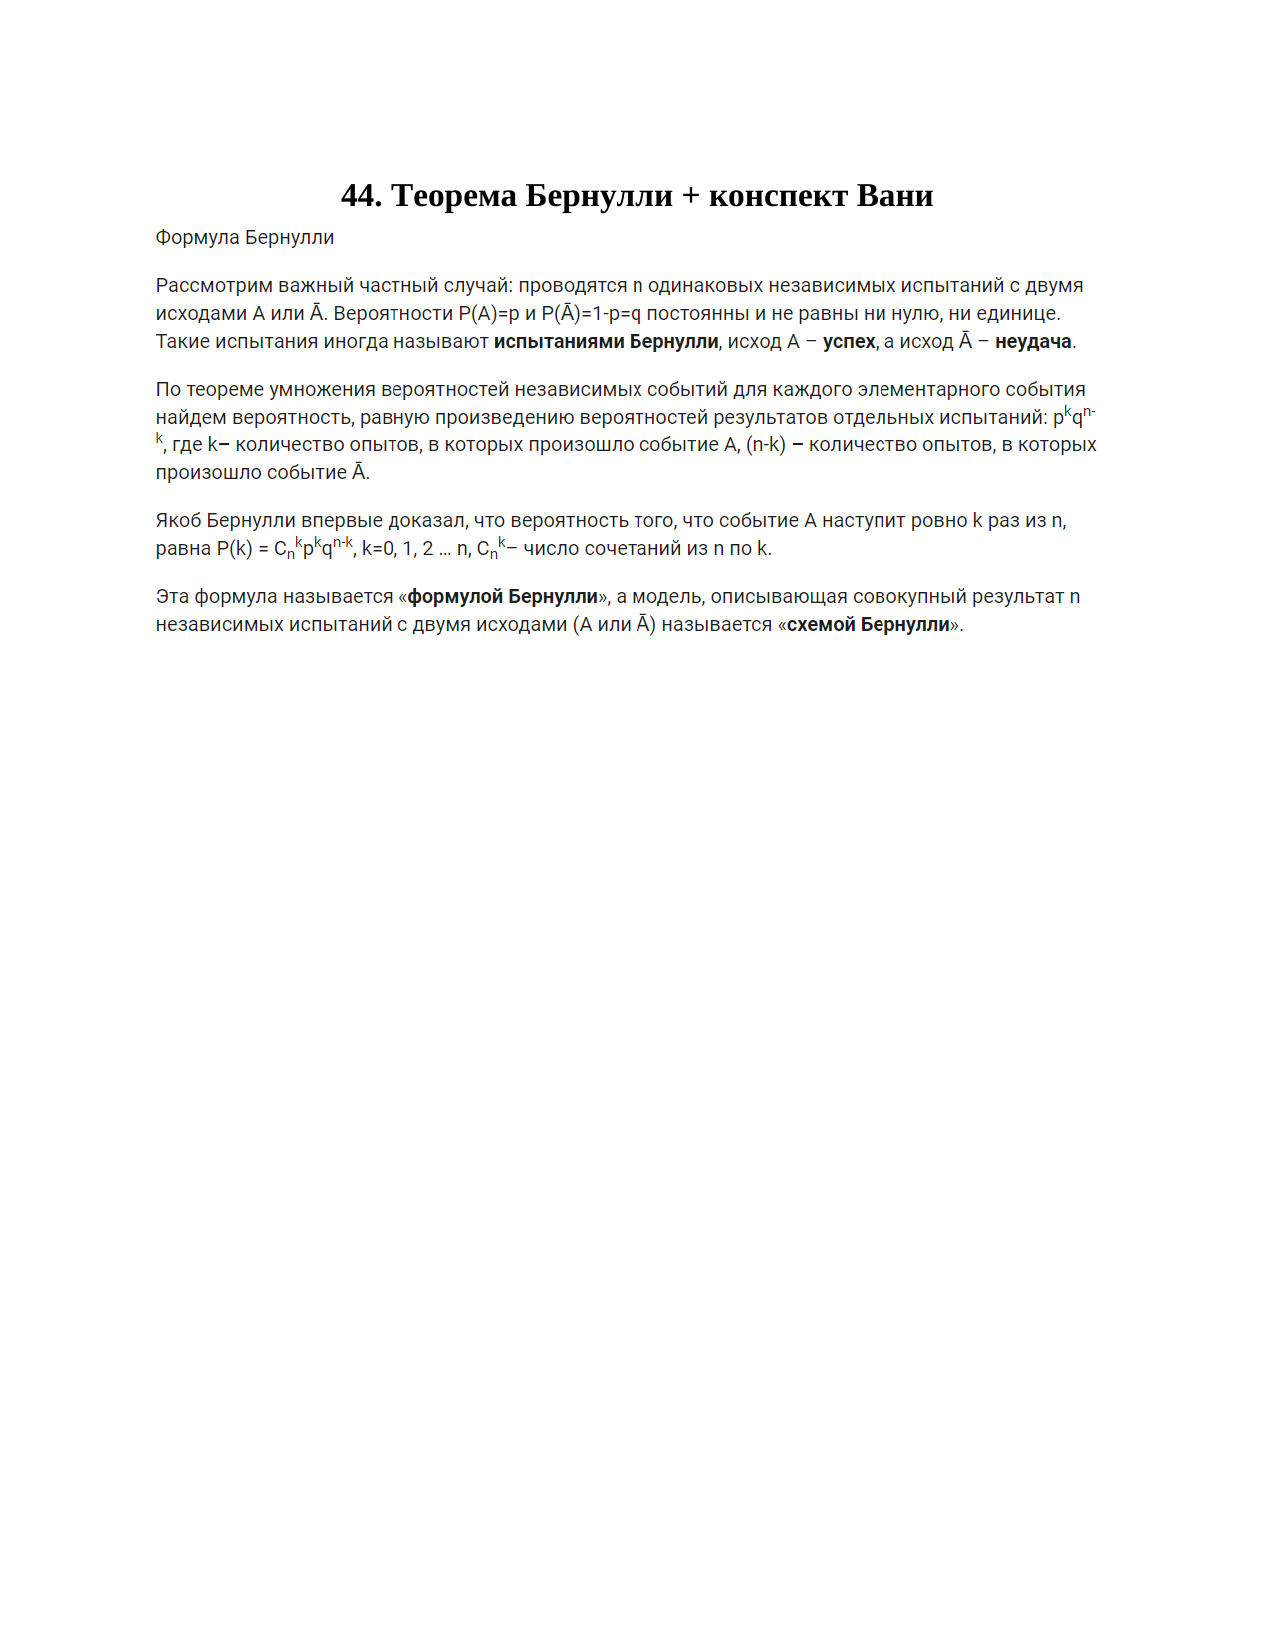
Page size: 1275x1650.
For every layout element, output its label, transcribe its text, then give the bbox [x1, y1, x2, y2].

subtitle 44. Теорема Бернулли + конспект Вани [150, 175, 1125, 213]
picture [150, 216, 1125, 642]
